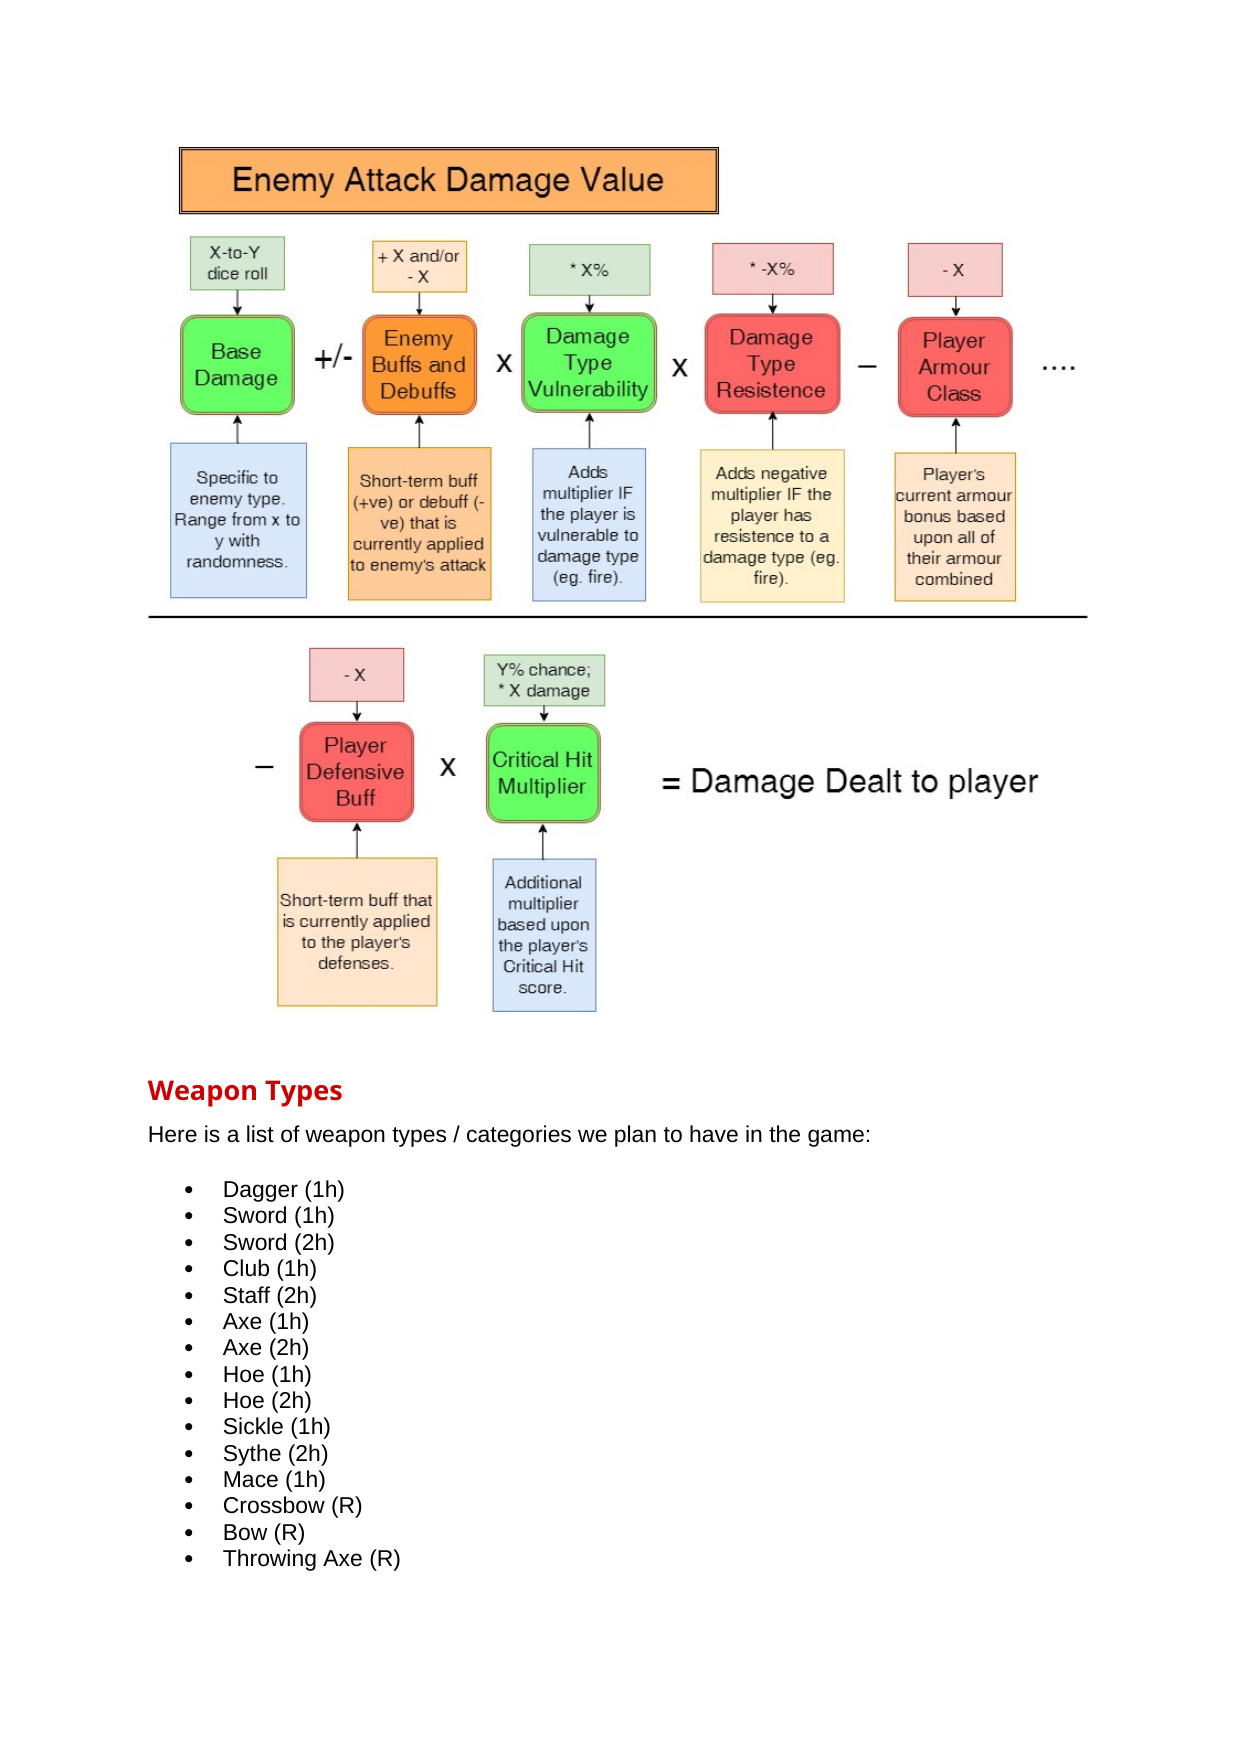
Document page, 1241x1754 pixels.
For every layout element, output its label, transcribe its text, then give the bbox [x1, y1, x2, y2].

list Throwing Axe (R) [185, 1545, 1093, 1571]
list Dagger (1h) [185, 1176, 1093, 1202]
text Weapon Types [148, 1072, 1093, 1108]
list Sythe (2h) [185, 1440, 1093, 1466]
list Sword (1h) [185, 1202, 1093, 1229]
list Mace (1h) [185, 1466, 1093, 1492]
list Hoe (1h) [185, 1361, 1093, 1387]
list Sickle (1h) [185, 1413, 1093, 1440]
list Sword (2h) [185, 1229, 1093, 1255]
list Staff (2h) [185, 1282, 1093, 1308]
list Crossbow (R) [185, 1492, 1093, 1519]
list Bow (R) [185, 1519, 1093, 1545]
picture [147, 147, 1089, 1012]
list Club (1h) [185, 1255, 1093, 1282]
list Axe (2h) [185, 1334, 1093, 1361]
list Hoe (2h) [185, 1387, 1093, 1413]
text Here is a list of weapon types / categories we plan to have in the game: [148, 1121, 1093, 1147]
list Axe (1h) [185, 1308, 1093, 1334]
